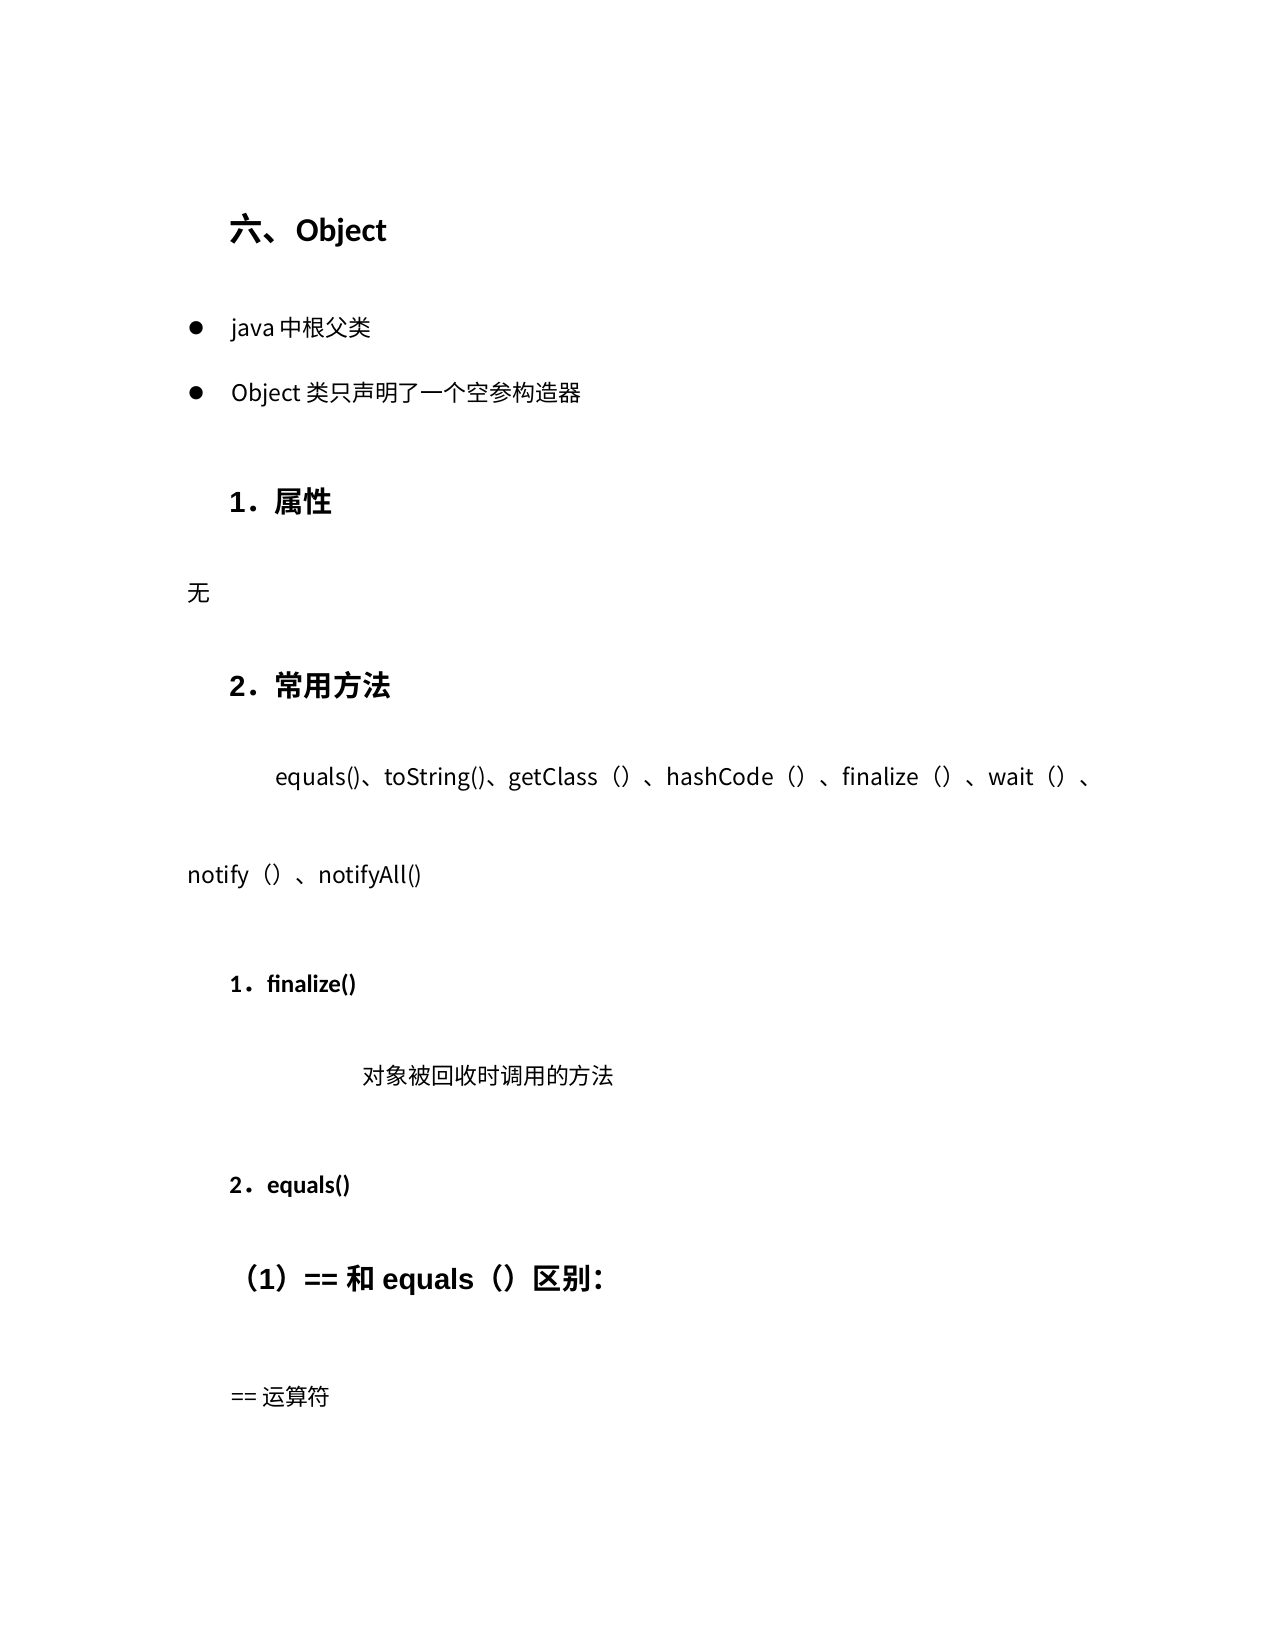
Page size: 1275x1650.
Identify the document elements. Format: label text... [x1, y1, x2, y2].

list Object类只声明了一个空参构造器 [187, 358, 1087, 423]
subtitle 属性 [187, 467, 1087, 532]
text 无 [187, 559, 1087, 624]
text == 运算符 [187, 1363, 1087, 1428]
subtitle Object [187, 194, 1087, 259]
subtitle 常用方法 [187, 651, 1087, 716]
list java中根父类 [187, 293, 1087, 358]
subtitle equals() [187, 1150, 1087, 1215]
text equals()、toString()、getClass（）、hashCode（）、finalize（）、wait（）、notify（）、notifyAll() [187, 743, 1087, 906]
subtitle finalize() [187, 949, 1087, 1014]
subtitle == 和 equals（）区别： [187, 1244, 1087, 1309]
text 对象被回收时调用的方法 [187, 1042, 1087, 1107]
